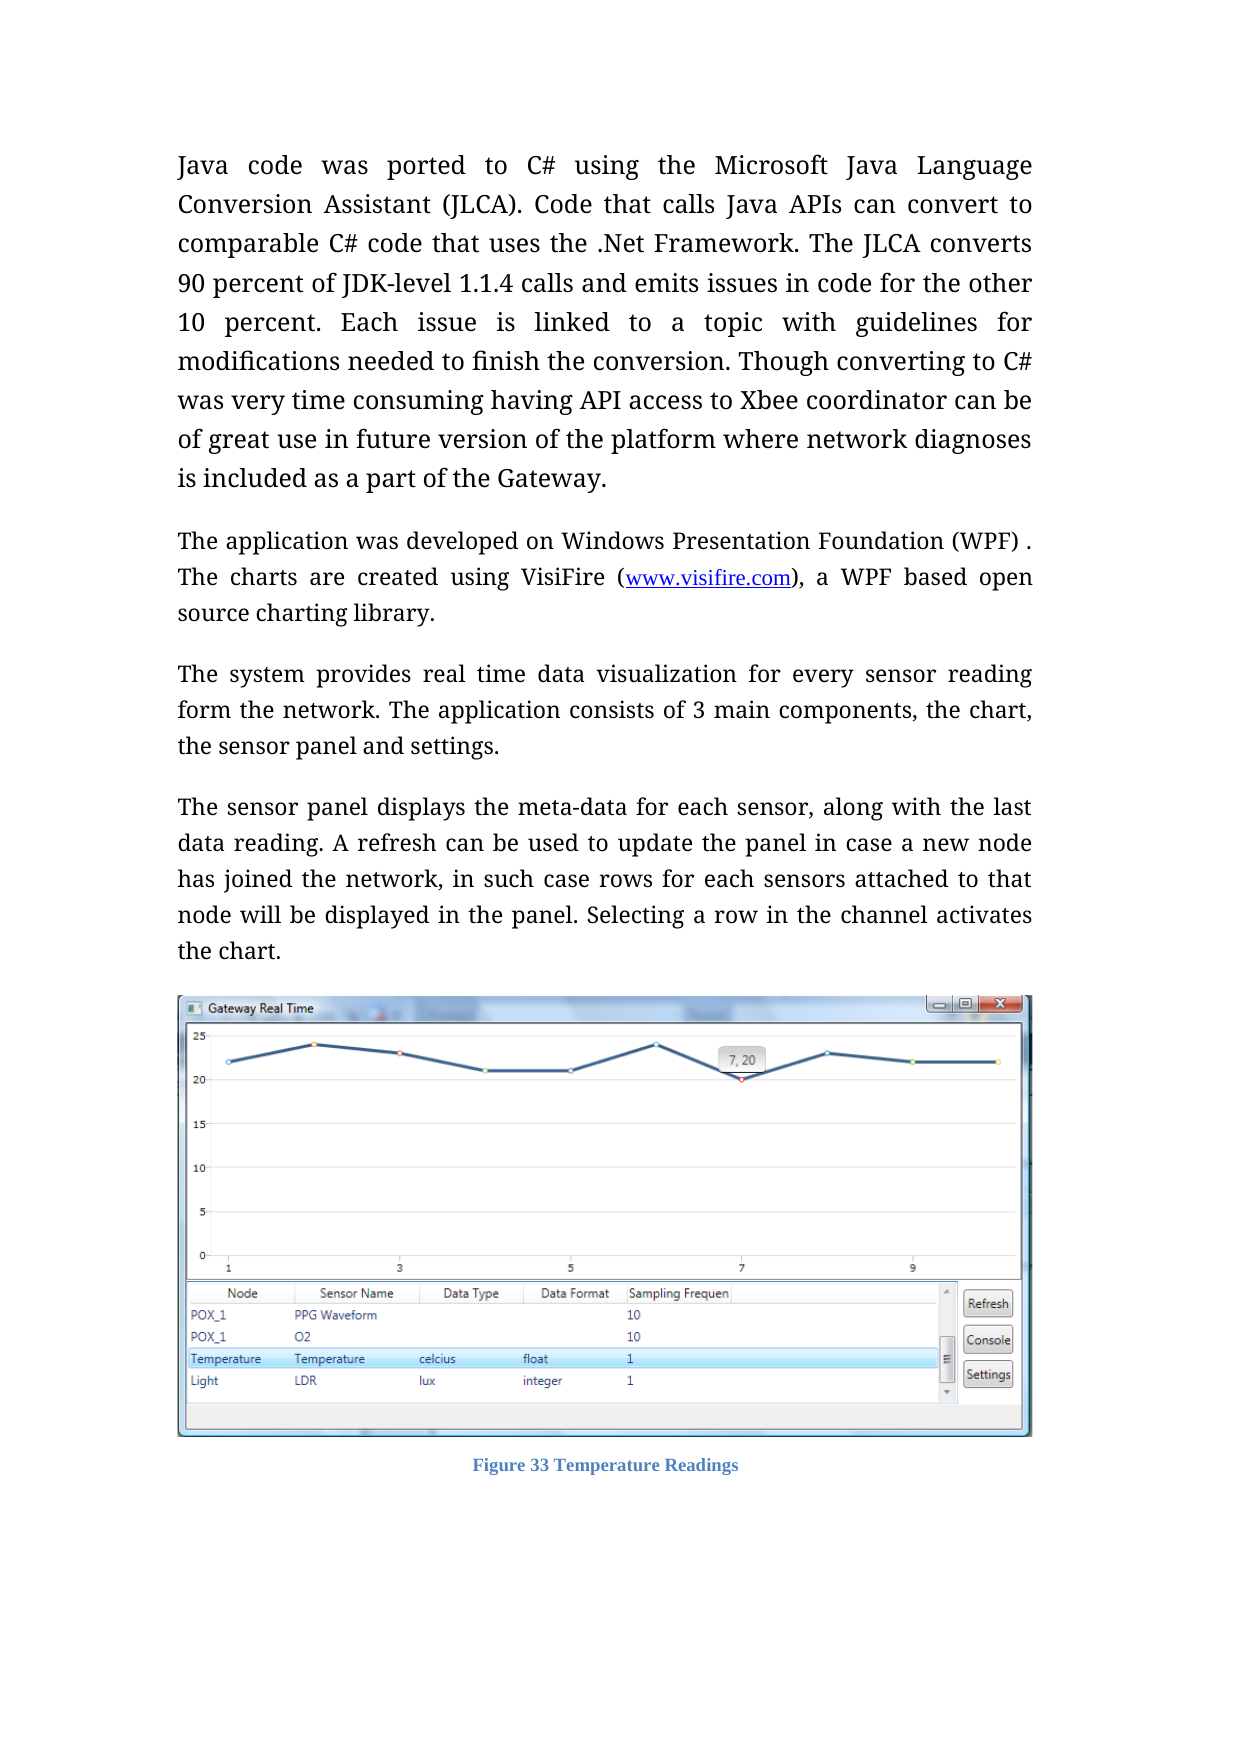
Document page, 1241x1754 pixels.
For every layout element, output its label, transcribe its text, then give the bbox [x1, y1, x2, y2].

text The sensor panel displays the meta-data for each sensor, along with the last data reading. A refresh can be used to update the panel in case a new node has joined the network, in such case rows for each sensors attached to that node will be displayed in the panel. Selecting a row in the channel activates the chart. [177, 791, 1033, 966]
text Java code was ported to C# using the Microsoft Java Language Conversion Assistant (JLCA). Code that calls Java APIs can convert to comparable C# code that uses the .Net Framework. The JLCA converts 90 percent of JDK-level 1.1.4 calls and emits issues in code for the other 10 percent. Each issue is linked to a topic with guidelines for modifications needed to finish the conversion. Though converting to C# was very time consuming having API access to Xbee coordinator can be of great use in future version of the platform where network diagnoses is included as a part of the Gateway. [177, 148, 1033, 495]
text Figure 35 Temperature Readings [177, 1454, 1033, 1475]
picture [177, 995, 1033, 1437]
text The system provides real time data visualization for every sensor reading form the network. The application consists of 3 main components, the chart, the sensor panel and settings. [177, 658, 1033, 761]
text The application was developed on Windows Presentation Foundation (WPF) . The charts are created using VisiFire (www.visifire.com), a WPF based open source charting library. [177, 525, 1033, 628]
